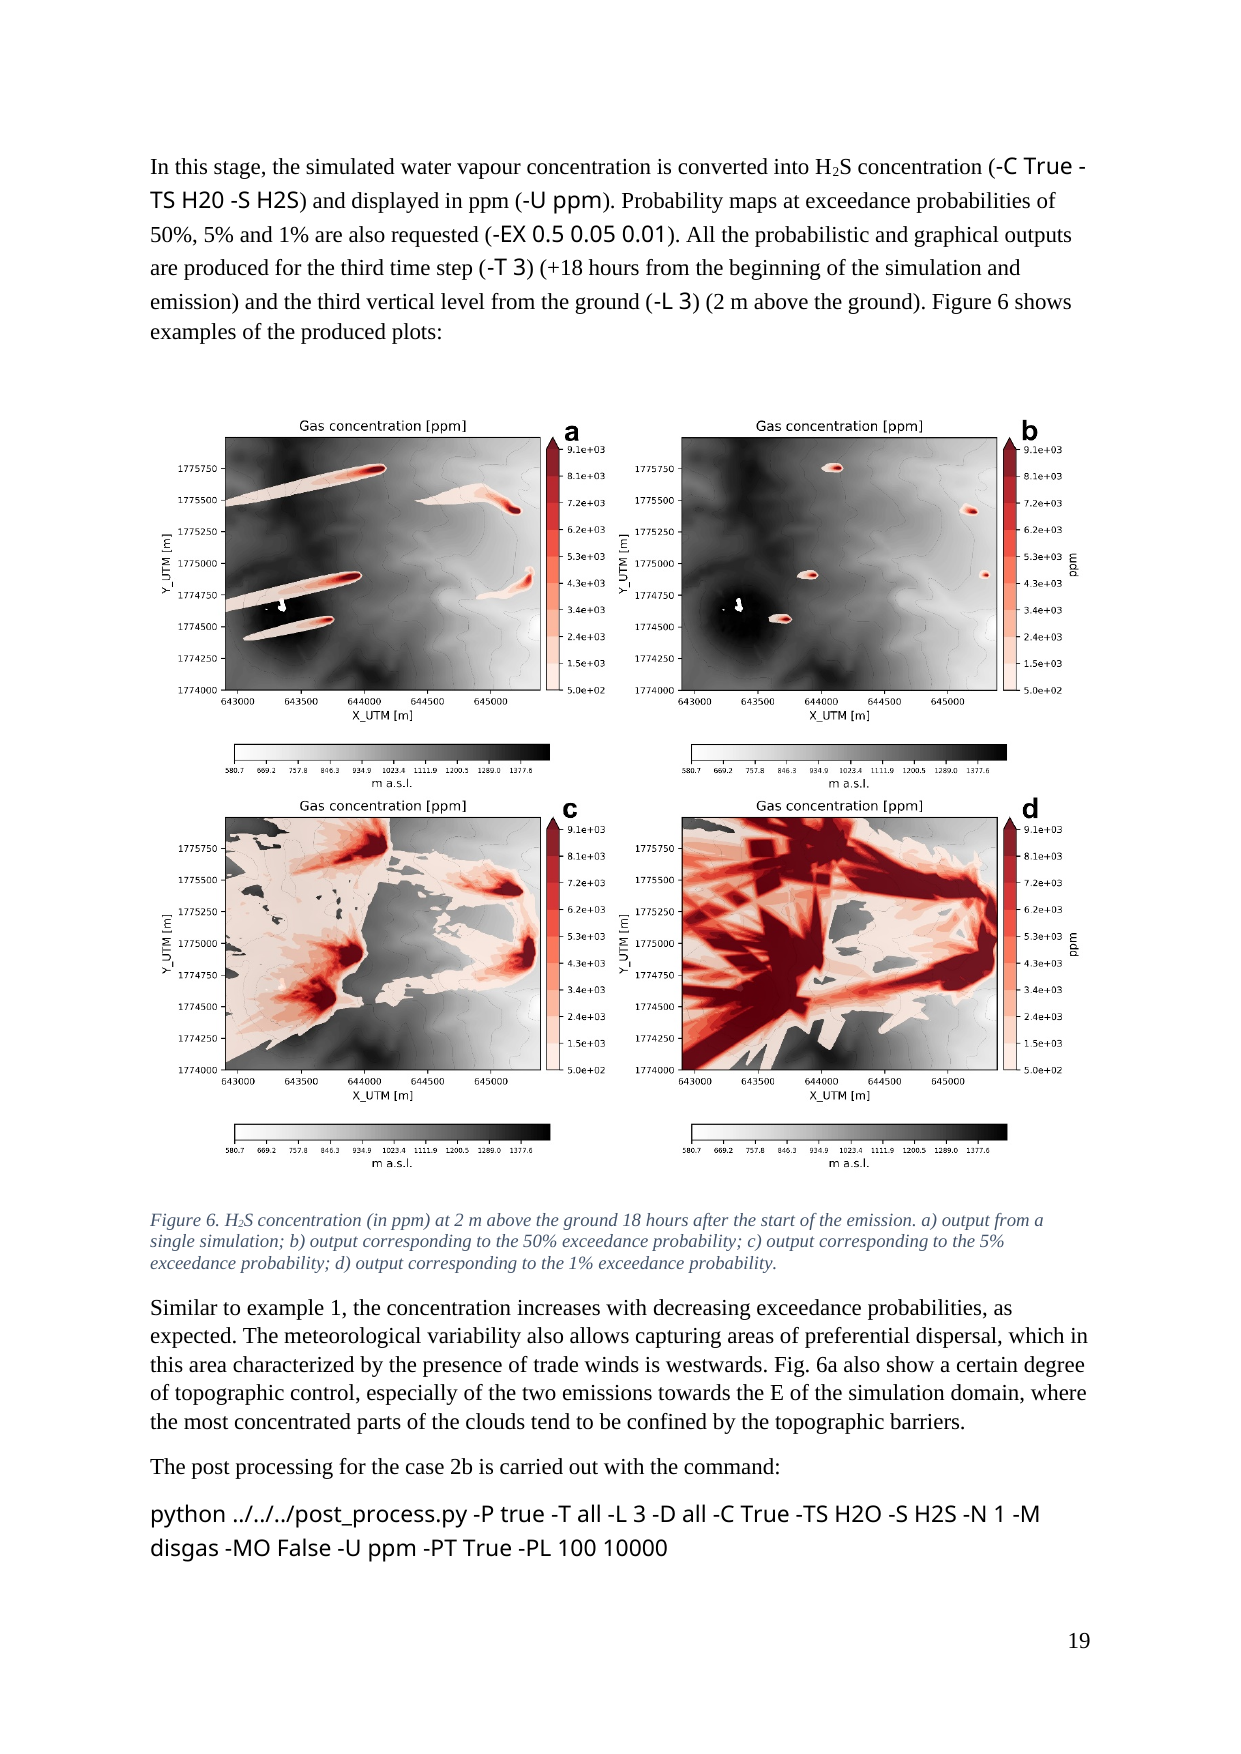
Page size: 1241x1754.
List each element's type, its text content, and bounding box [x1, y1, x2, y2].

picture [150, 408, 1089, 1190]
text python ../../../post_process.py -P true -T all -L 3 -D all -C True -TS H2O -S H2S -N 1 -M disgas -MO False -U ppm -PT True -PL 100 10000 [150, 1498, 1090, 1563]
text Similar to example 1, the concentration increases with decreasing exceedance probabilities, as expected. The meteorological variability also allows capturing areas of preferential dispersal, which in this area characterized by the presence of trade winds is westwards. Fig. 6a also show a certain degree of topographic control, especially of the two emissions towards the E of the simulation domain, where the most concentrated parts of the clouds tend to be confined by the topographic barriers. [150, 1294, 1090, 1434]
text Figure 6. H2S concentration (in ppm) at 2 m above the ground 18 hours after the start of the emission. a) output from a single simulation; b) output corresponding to the 50% exceedance probability; c) output corresponding to the 5% exceedance probability; d) output corresponding to the 1% exceedance probability. [150, 1208, 1090, 1273]
text In this stage, the simulated water vapour concentration is converted into H2S concentration (-C True -TS H20 -S H2S) and displayed in ppm (-U ppm). Probability maps at exceedance probabilities of 50%, 5% and 1% are also requested (-EX 0.5 0.05 0.01). All the probabilistic and graphical outputs are produced for the third time step (-T 3) (+18 hours from the beginning of the simulation and emission) and the third vertical level from the ground (-L 3) (2 m above the ground). Figure 6 shows examples of the produced plots: [150, 150, 1090, 345]
text The post processing for the case 2b is carried out with the command: [150, 1453, 1090, 1479]
